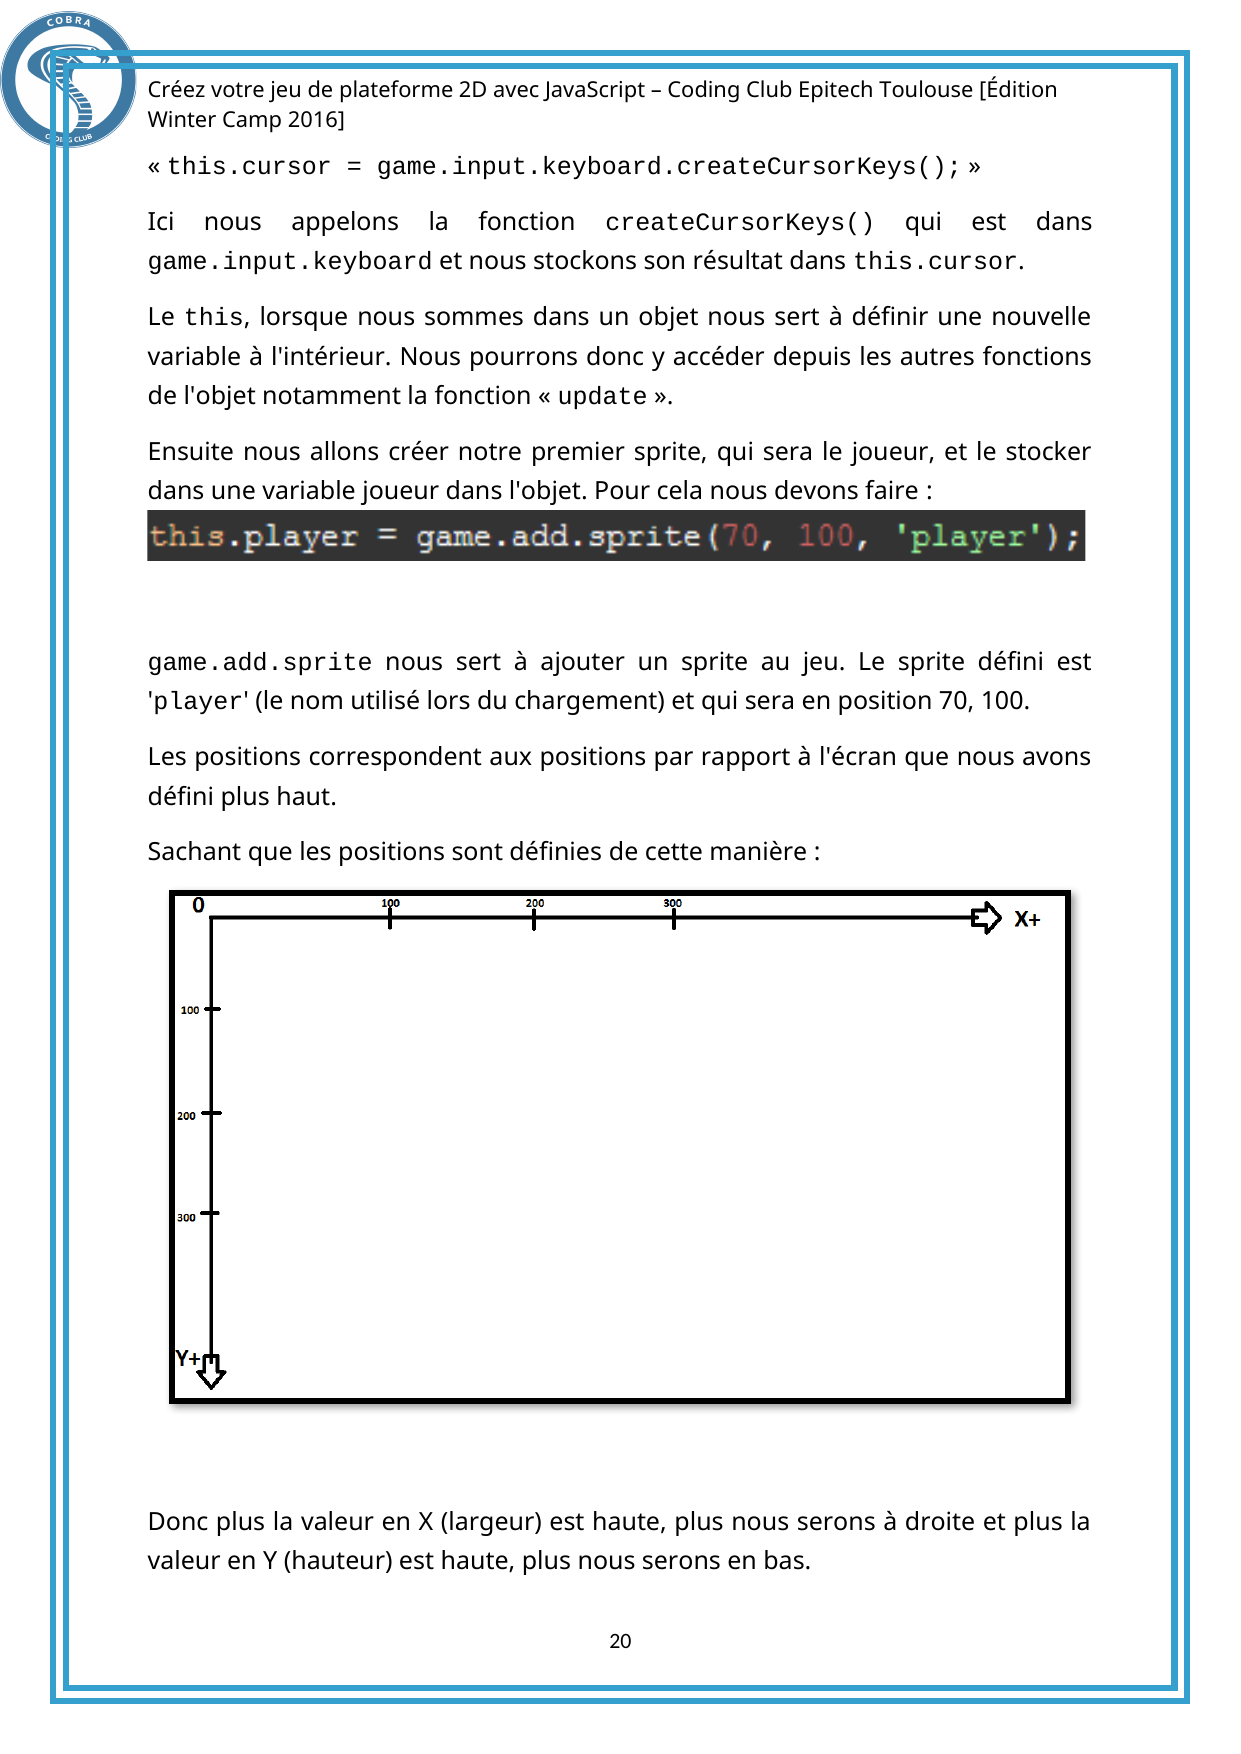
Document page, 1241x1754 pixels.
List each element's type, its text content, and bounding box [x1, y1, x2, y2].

picture [175, 896, 1065, 1398]
picture [147, 510, 1086, 561]
text Sachant que les positions sont définies de cette manière : [147, 834, 1093, 868]
text Ici nous appelons la fonction createCursorKeys() qui est dans game.input.keyboard et nous stockons son résultat dans this.cursor. [147, 204, 1093, 277]
text Ensuite nous allons créer notre premier sprite, qui sera le joueur, et le stocker dans une variable joueur dans l'objet. Pour cela nous devons faire : [147, 434, 1093, 507]
text game.add.sprite nous sert à ajouter un sprite au jeu. Le sprite défini est 'player' (le nom utilisé lors du chargement) et qui sera en position 70, 100. [147, 643, 1093, 717]
text Les positions correspondent aux positions par rapport à l'écran que nous avons défini plus haut. [147, 739, 1093, 812]
text Donc plus la valeur en X (largeur) est haute, plus nous serons à droite et plus la valeur en Y (hauteur) est haute, plus nous serons en bas. [147, 1504, 1093, 1577]
text « this.cursor = game.input.keyboard.createCursorKeys(); » [147, 148, 1093, 182]
text Le this, lorsque nous sommes dans un objet nous sert à définir une nouvelle variable à l'intérieur. Nous pourrons donc y accéder depuis les autres fonctions de l'objet notamment la fonction « update ». [147, 299, 1093, 412]
